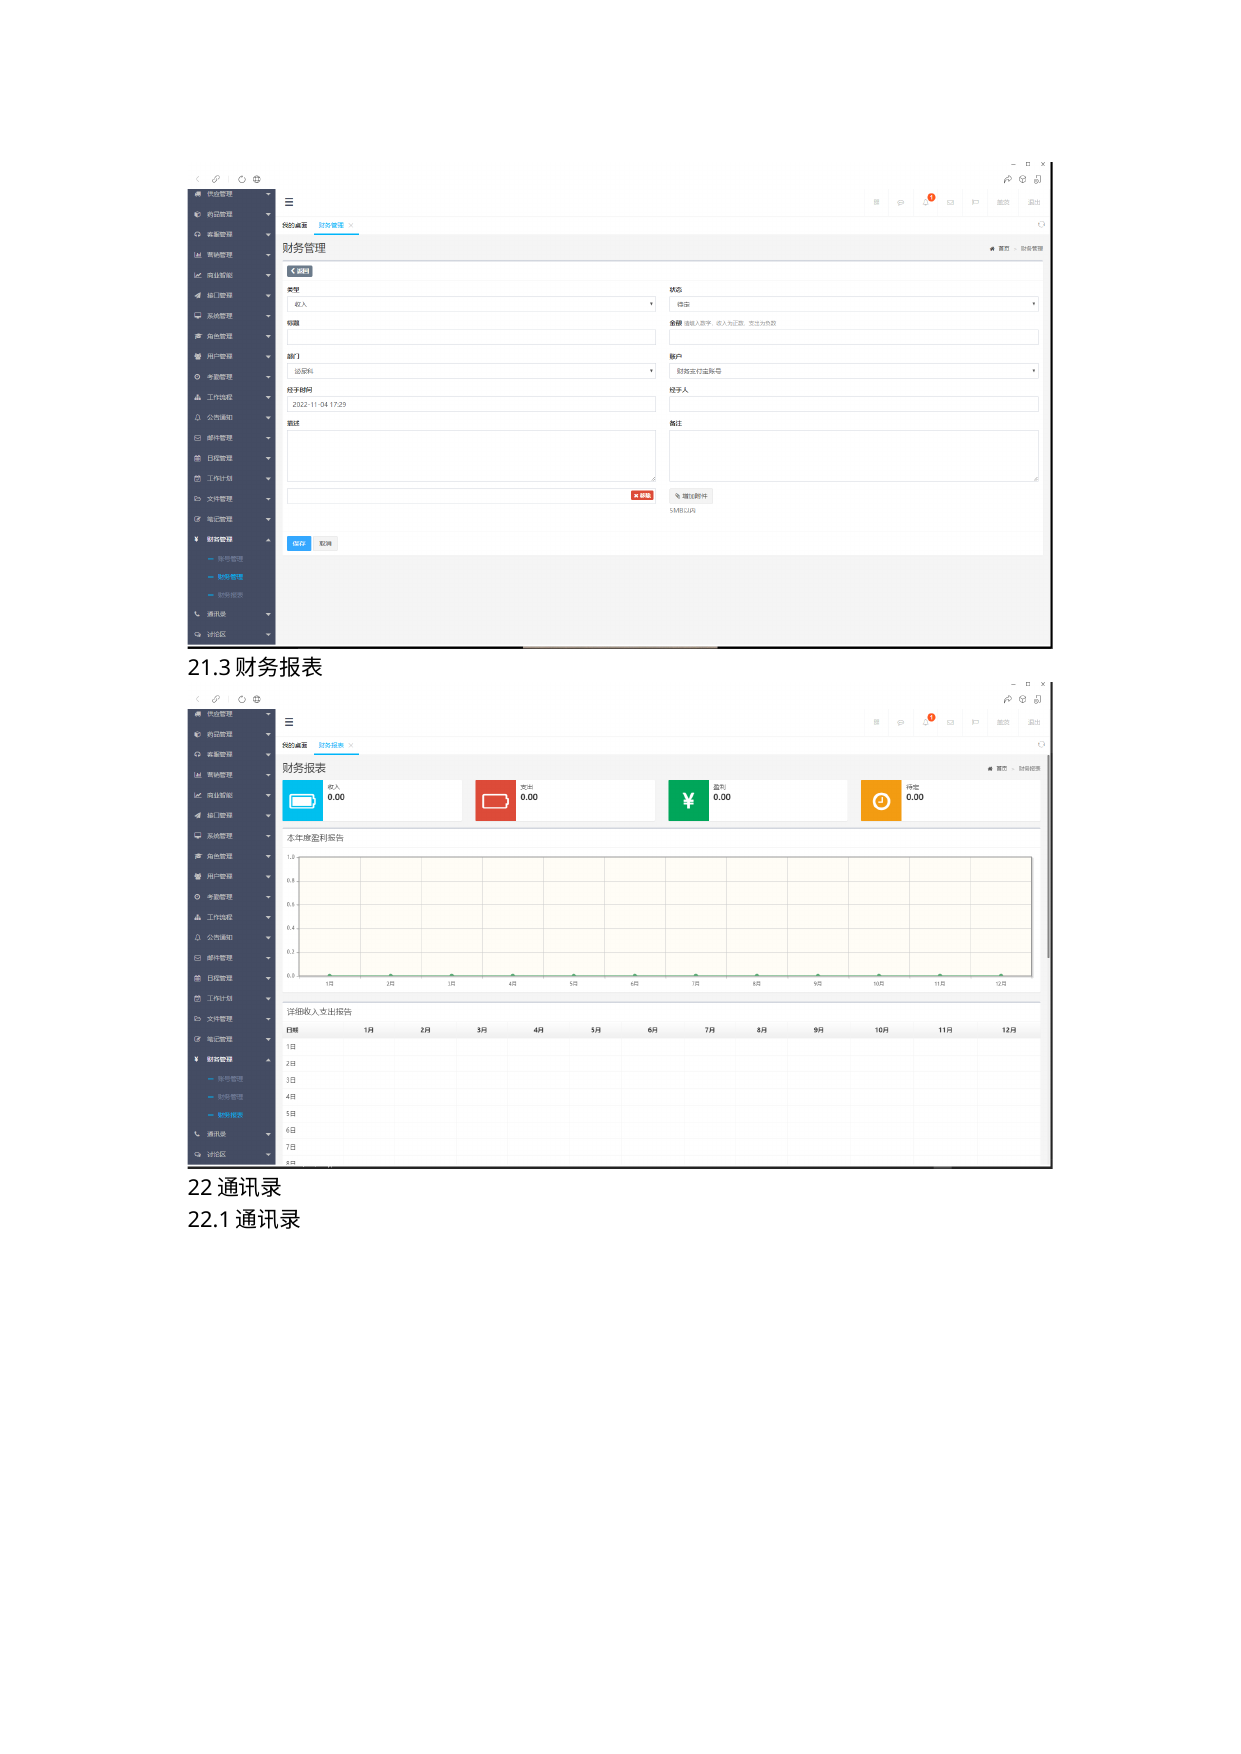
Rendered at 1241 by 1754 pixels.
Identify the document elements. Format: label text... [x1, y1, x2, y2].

text 22.1通讯录 [187, 1202, 1053, 1234]
text 22通讯录 [187, 1169, 1053, 1202]
picture [187, 162, 1053, 649]
text 21.3财务报表 [187, 649, 1053, 682]
picture [187, 682, 1053, 1169]
